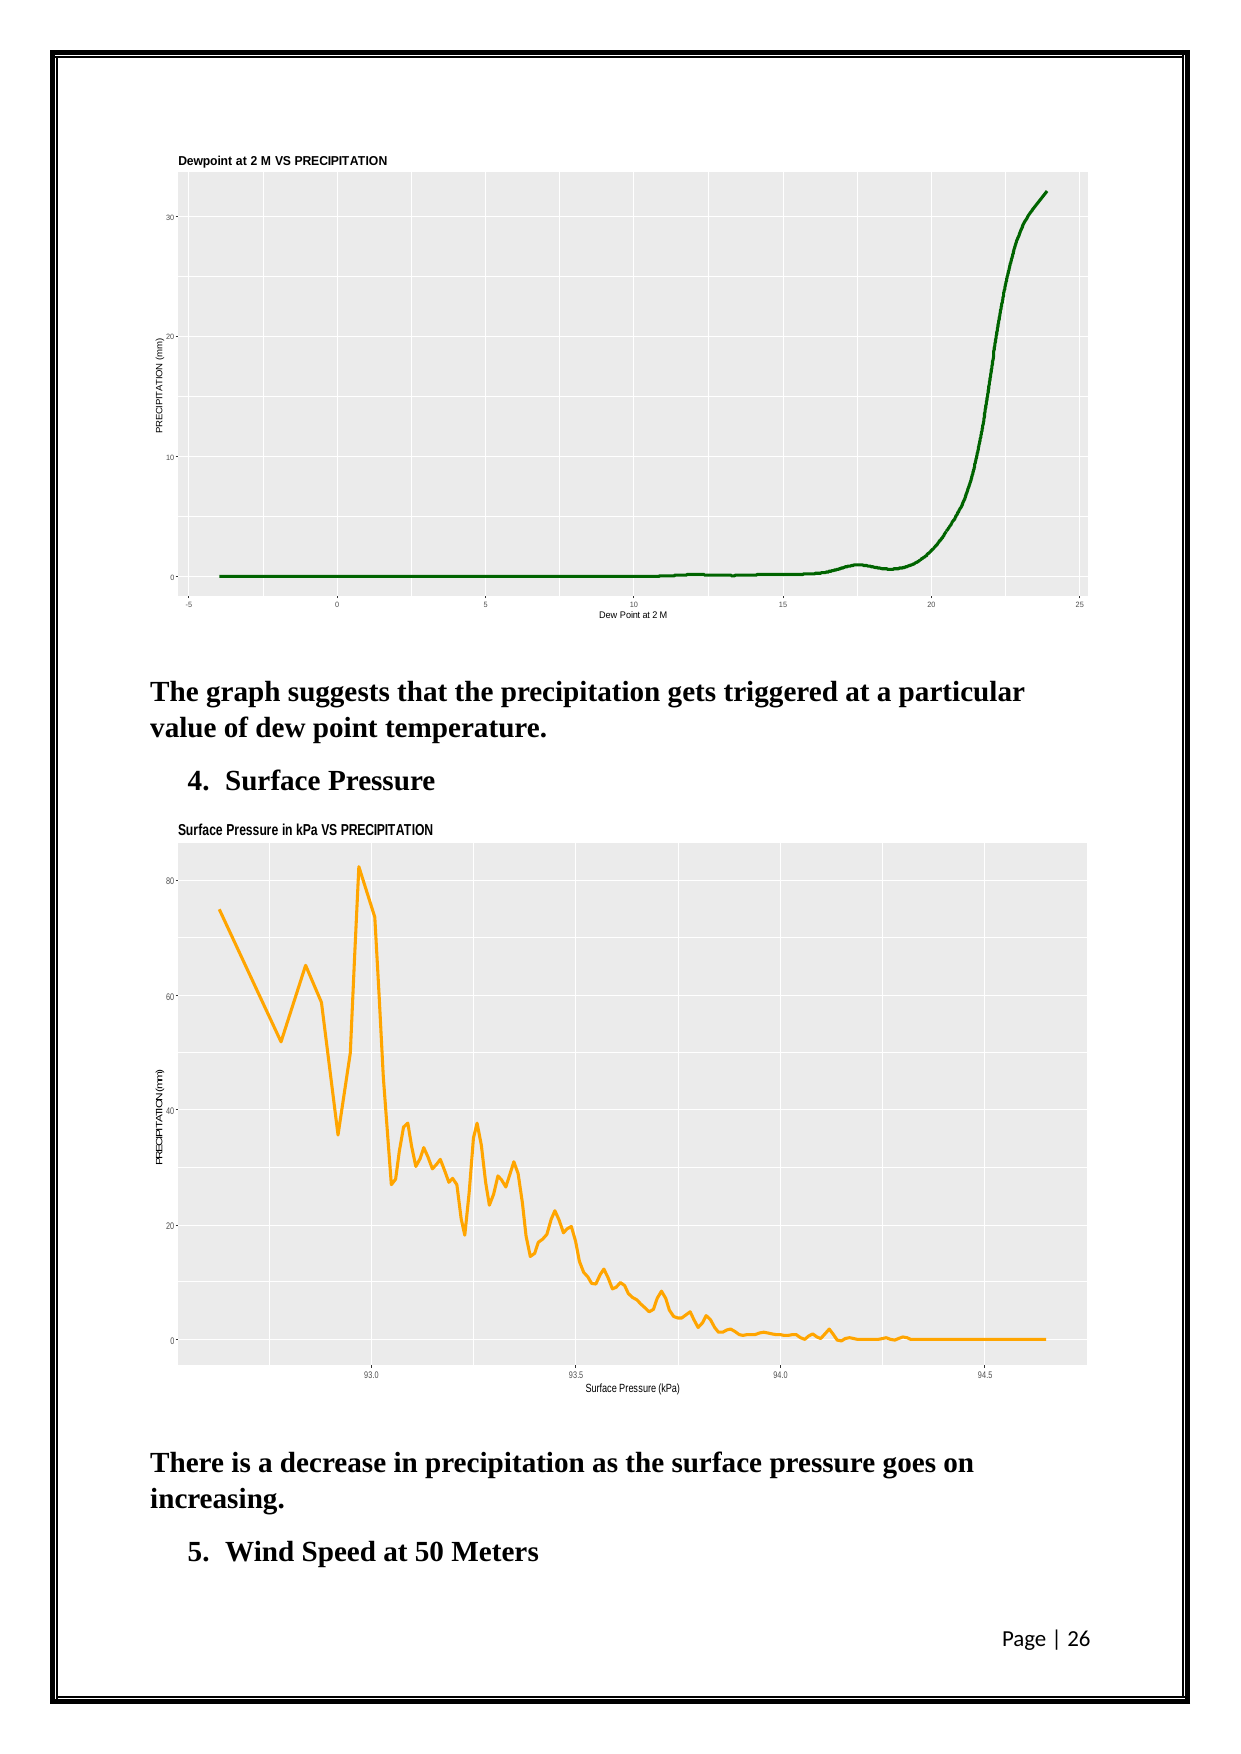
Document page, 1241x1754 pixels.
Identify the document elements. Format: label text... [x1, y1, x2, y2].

text The graph suggests that the precipitation gets triggered at a particular value of dew point temperature. [150, 674, 1090, 744]
list Wind Speed at 50 Meters [187, 1534, 1090, 1567]
text There is a decrease in precipitation as the surface pressure goes on increasing. [150, 1445, 1090, 1515]
list Surface Pressure [187, 763, 1090, 797]
